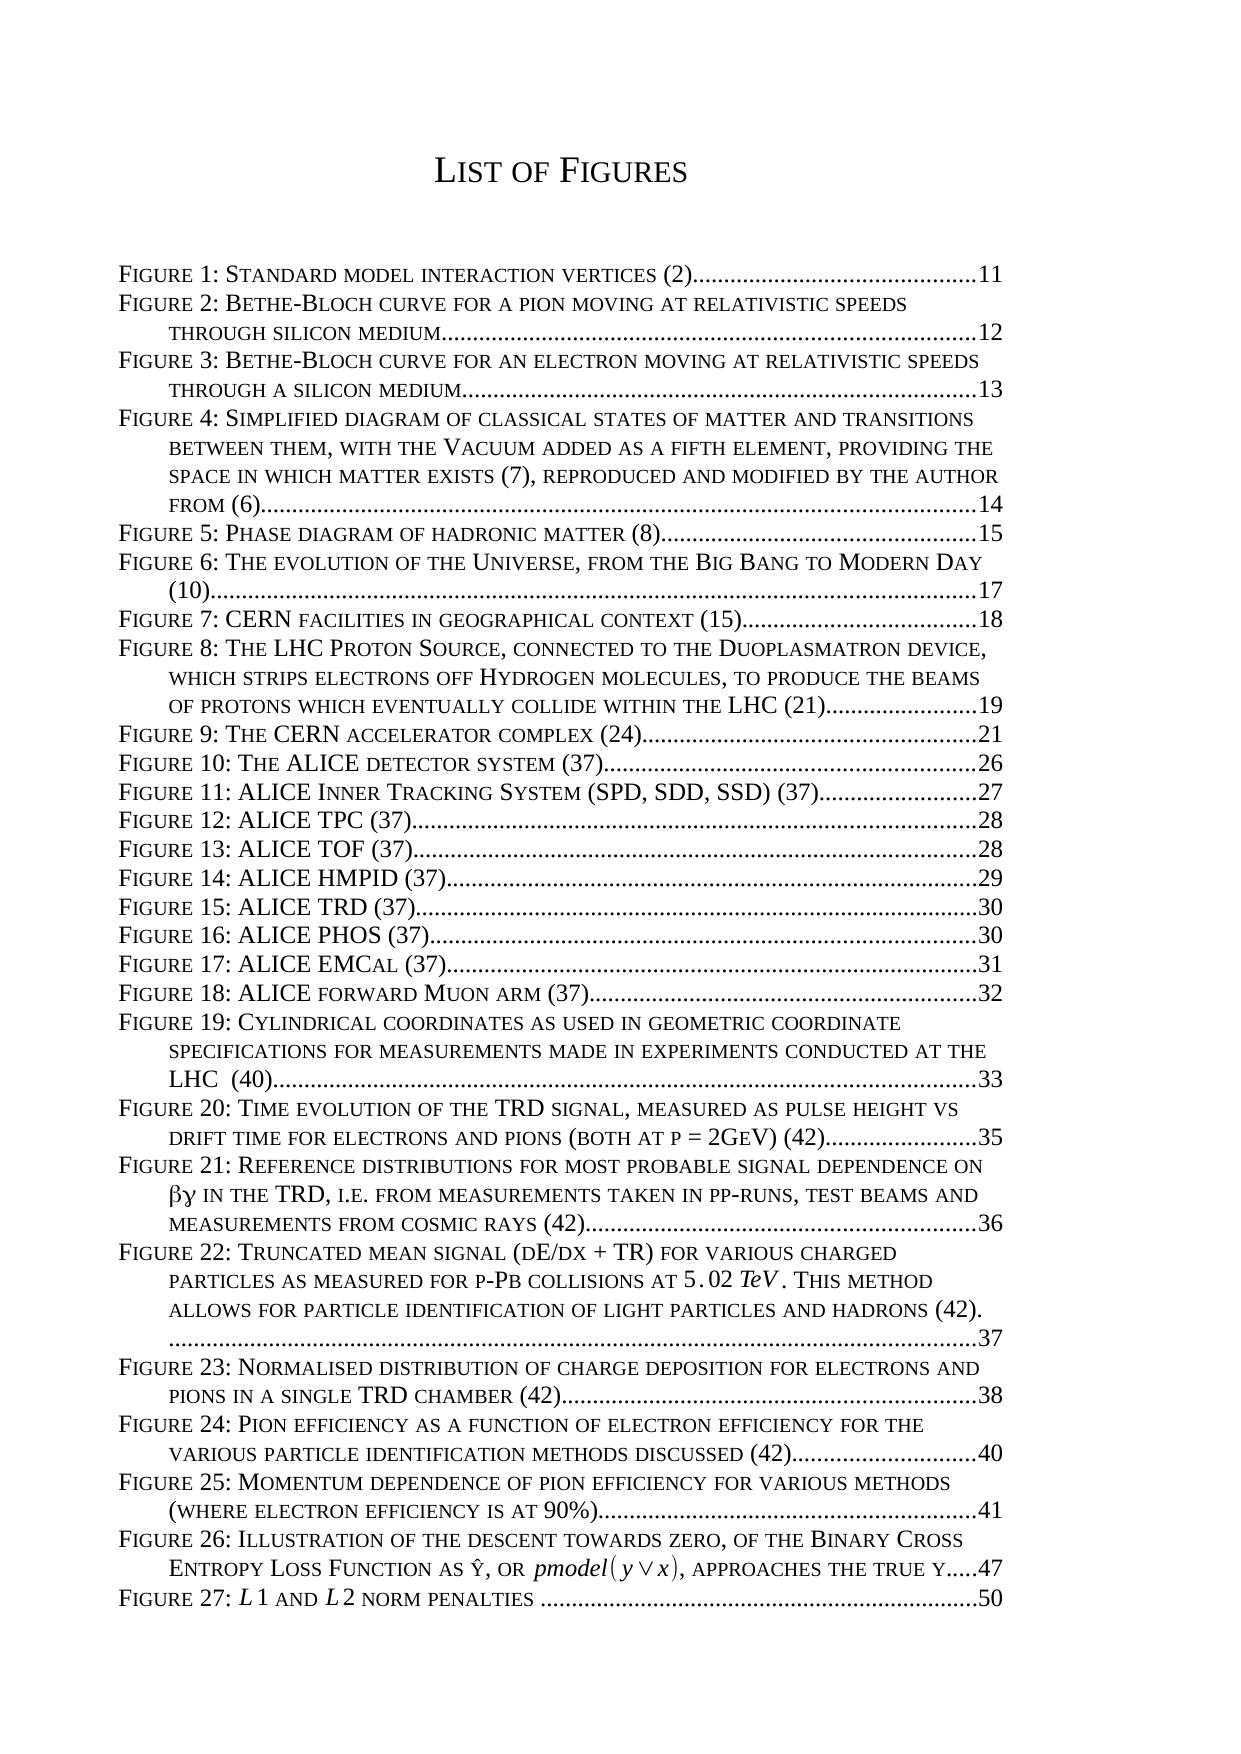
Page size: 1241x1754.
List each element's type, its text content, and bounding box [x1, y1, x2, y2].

text Figure 8: The LHC Proton Source, connected to the Duoplasmatron device, which strips electrons off Hydrogen molecules, to produce the beams of protons which eventually collide within the LHC (21) 19 [118, 633, 1004, 719]
text Figure 18: ALICE forward Muon arm (37). 32 [118, 978, 1004, 1007]
text Figure 1: Standard model interaction vertices (2) 11 [118, 259, 1004, 288]
text Figure 15: ALICE TRD (37) 30 [118, 892, 1004, 920]
text Figure 3: Bethe-Bloch curve for an electron moving at relativistic speeds through a silicon medium 13 [118, 345, 1004, 403]
text Figure 12: ALICE TPC (37). 28 [118, 805, 1004, 834]
text Figure 23: Normalised distribution of charge deposition for electrons and pions in a single TRD chamber (42). 38 [118, 1352, 1004, 1409]
text Figure 25: Momentum dependence of pion efficiency for various methods (where electron efficiency is at 90%) 41 [118, 1467, 1004, 1524]
text Figure 10: The ALICE detector system (37) 26 [118, 748, 1004, 777]
subtitle List of Figures [118, 148, 1004, 191]
text Figure 24: Pion efficiency as a function of electron efficiency for the various particle identification methods discussed (42). 40 [118, 1409, 1004, 1467]
text Figure 21: Reference distributions for most probable signal dependence on in the TRD, i.e. from measurements taken in pp-runs, test beams and measurements from cosmic rays (42). 36 [118, 1150, 1004, 1237]
text Figure 27: and norm penalties 50 [118, 1583, 1004, 1612]
text Figure 6: The evolution of the Universe, from the Big Bang to Modern Day (10) 17 [118, 547, 1004, 604]
text Figure 9: The CERN accelerator complex (24). 21 [118, 719, 1004, 748]
text Figure 2: Bethe-Bloch curve for a pion moving at relativistic speeds through silicon medium 12 [118, 288, 1004, 345]
text Figure 16: ALICE PHOS (37). 30 [118, 920, 1004, 949]
text Figure 7: CERN facilities in geographical context (15). 18 [118, 604, 1004, 633]
text Figure 20: Time evolution of the TRD signal, measured as pulse height vs drift time for electrons and pions (both at p = 2GeV) (42). 35 [118, 1093, 1004, 1150]
text Figure 26: Illustration of the descent towards zero, of the Binary Cross Entropy Loss Function as ŷ, or , approaches the true y. 47 [118, 1524, 1004, 1583]
text Figure 5: Phase diagram of hadronic matter (8) 15 [118, 518, 1004, 547]
text Figure 22: Truncated mean signal (dE/dx + TR) for various charged particles as measured for p-Pb collisions at . This method allows for particle identification of light particles and hadrons (42). 37 [118, 1237, 1004, 1352]
text Figure 19: Cylindrical coordinates as used in geometric coordinate specifications for measurements made in experiments conducted at the LHC (40). 33 [118, 1007, 1004, 1093]
text Figure 4: Simplified diagram of classical states of matter and transitions between them, with the Vacuum added as a fifth element, providing the space in which matter exists (7), reproduced and modified by the author from (6) 14 [118, 403, 1004, 518]
text Figure 14: ALICE HMPID (37). 29 [118, 863, 1004, 892]
text Figure 13: ALICE TOF (37). 28 [118, 834, 1004, 863]
text Figure 11: ALICE Inner Tracking System (SPD, SDD, SSD) (37). 27 [118, 777, 1004, 805]
text Figure 17: ALICE EMCal (37). 31 [118, 949, 1004, 978]
